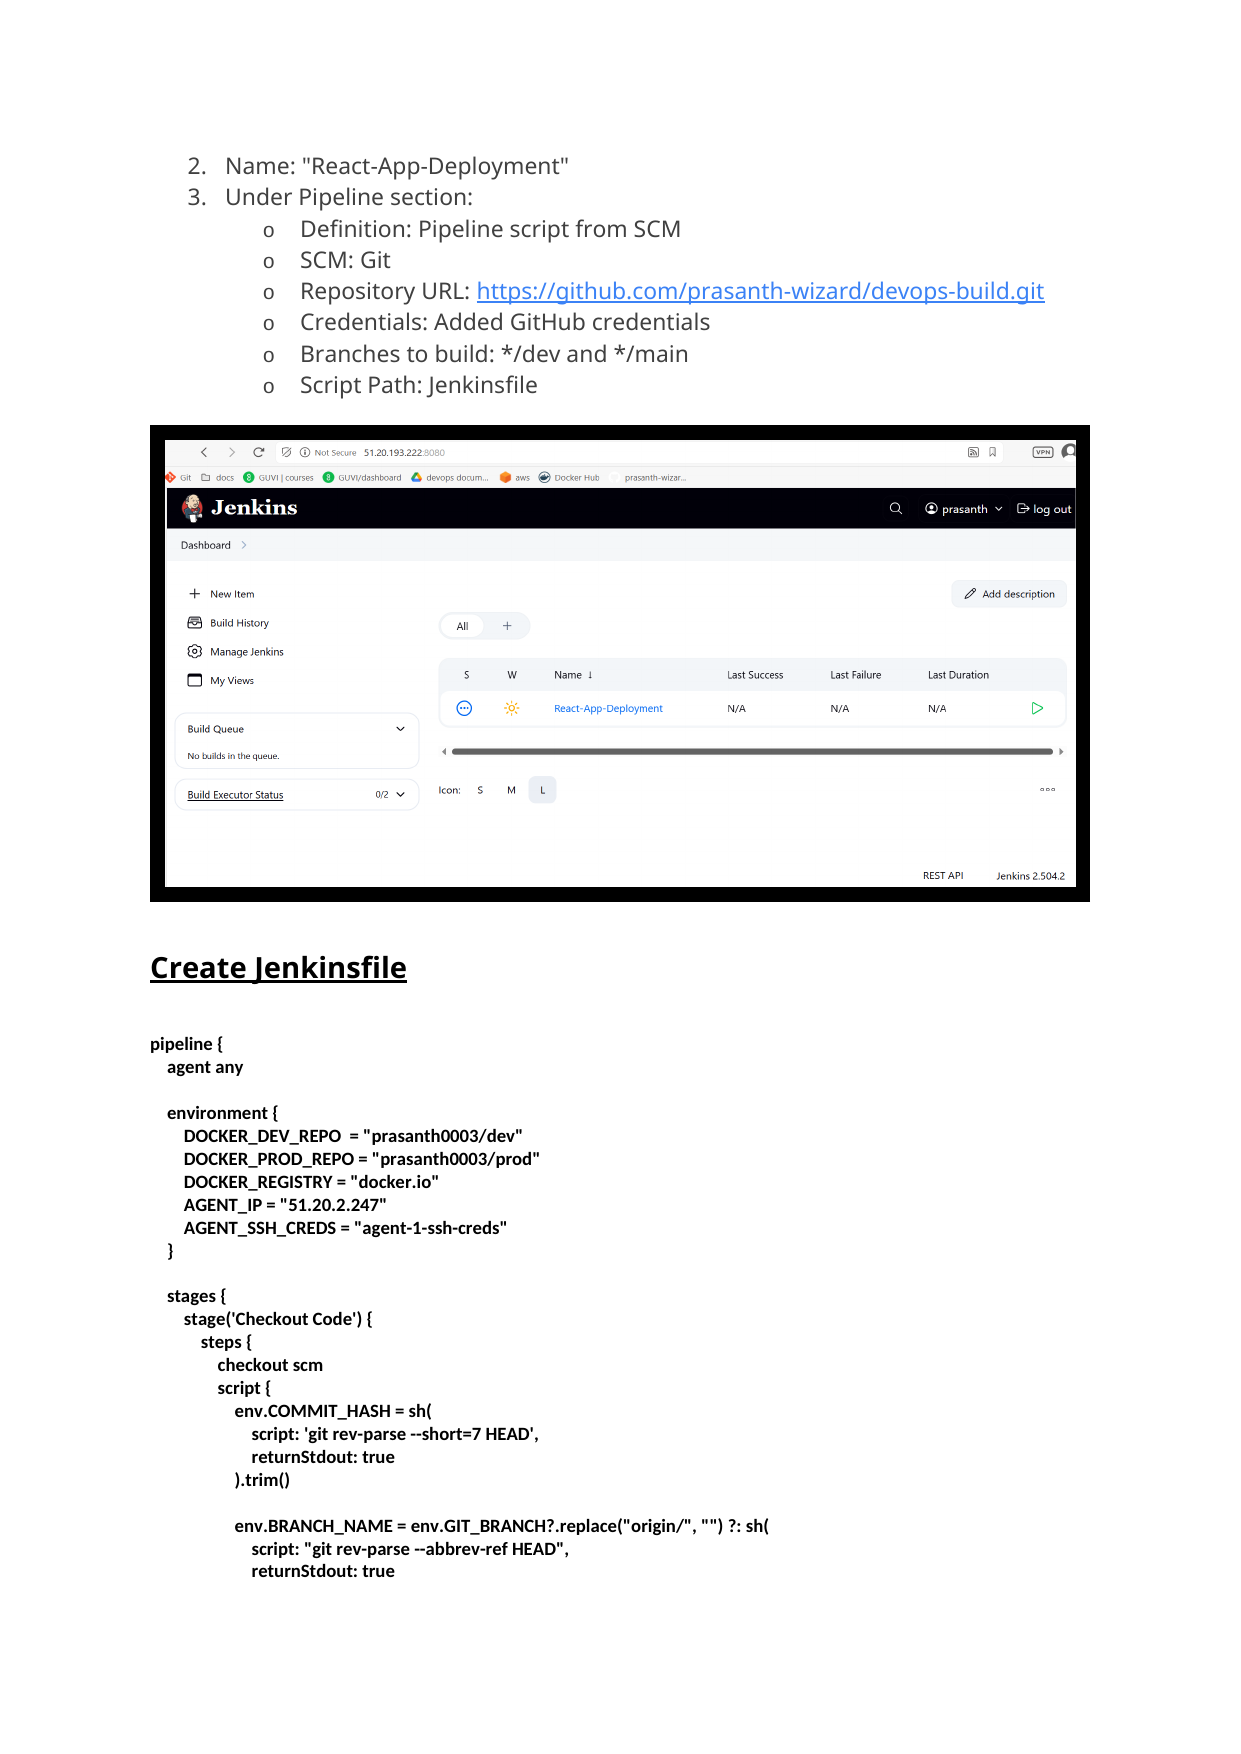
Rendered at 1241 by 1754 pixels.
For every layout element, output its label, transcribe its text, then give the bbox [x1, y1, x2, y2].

text script { [150, 1376, 1090, 1399]
text DOCKER_PROD_REPO = "prasanth0003/prod" [150, 1147, 1090, 1170]
list Script Path: Jenkinsfile [262, 369, 1090, 400]
text DOCKER_DEV_REPO = "prasanth0003/dev" [150, 1124, 1090, 1147]
text returnStdout: true [150, 1559, 1090, 1582]
text checkout scm [150, 1353, 1090, 1376]
text AGENT_IP = "51.20.2.247" [150, 1193, 1090, 1216]
text pipeline { [150, 1032, 1090, 1055]
text AGENT_SSH_CREDS = "agent-1-ssh-creds" [150, 1216, 1090, 1239]
text ).trim() [150, 1468, 1090, 1491]
text script: "git rev-parse --abbrev-ref HEAD", [150, 1537, 1090, 1559]
text DOCKER_REGISTRY = "docker.io" [150, 1170, 1090, 1193]
list SCM: Git [262, 244, 1090, 275]
text Create Jenkinsfile [150, 947, 1090, 987]
text stage('Checkout Code') { [150, 1307, 1090, 1330]
text script: 'git rev-parse --short=7 HEAD', [150, 1422, 1090, 1445]
list Credentials: Added GitHub credentials [262, 306, 1090, 337]
list Name: "React-App-Deployment" [187, 150, 1090, 181]
text returnStdout: true [150, 1445, 1090, 1468]
text steps { [150, 1330, 1090, 1353]
picture [165, 440, 1076, 887]
list Definition: Pipeline script from SCM [262, 212, 1090, 244]
list Repository URL: https://github.com/prasanth-wizard/devops-build.git [262, 275, 1090, 306]
list Under Pipeline section: [187, 181, 1090, 212]
text env.COMMIT_HASH = sh( [150, 1399, 1090, 1422]
text agent any [150, 1055, 1090, 1078]
list Branches to build: */dev and */main [262, 337, 1090, 369]
text environment { [150, 1101, 1090, 1124]
text env.BRANCH_NAME = env.GIT_BRANCH?.replace("origin/", "") ?: sh( [150, 1514, 1090, 1537]
text } [150, 1239, 1090, 1262]
text stages { [150, 1284, 1090, 1307]
